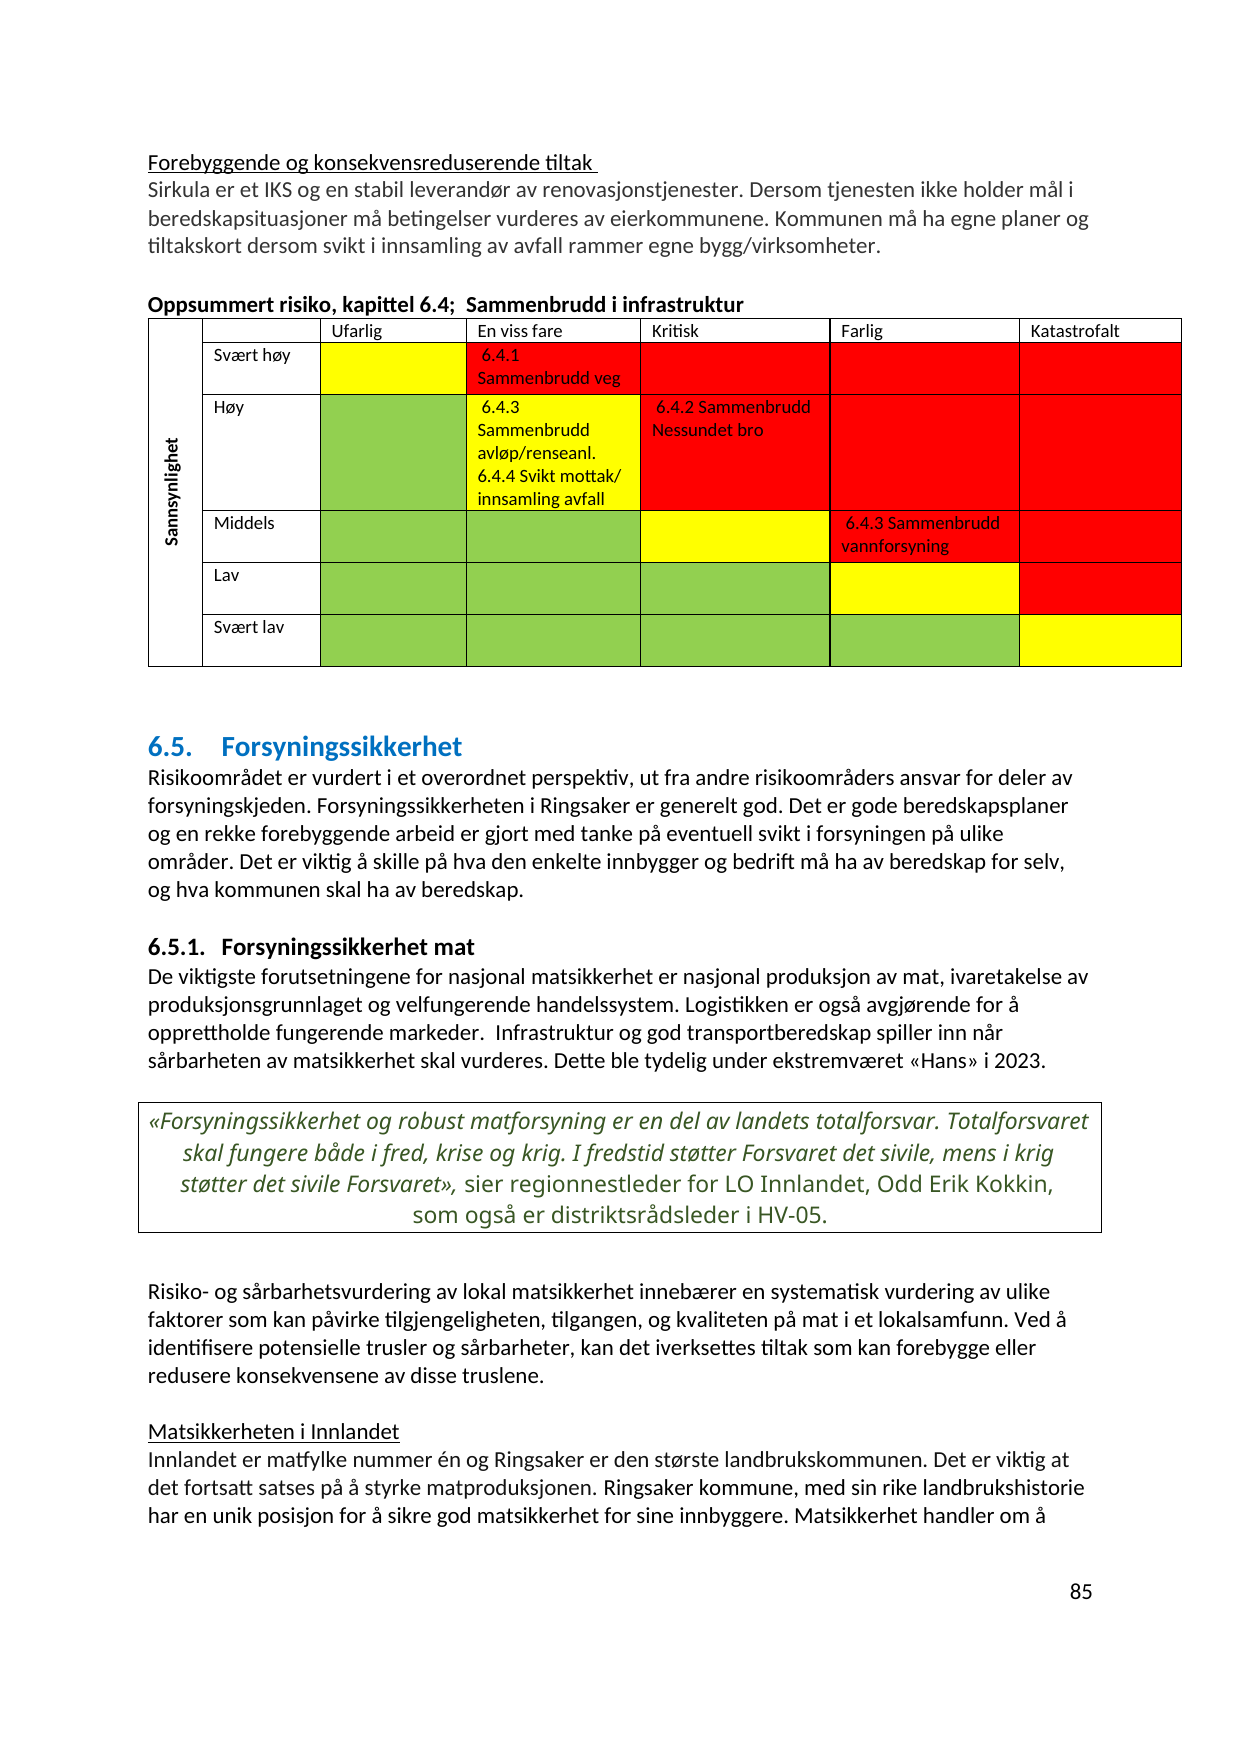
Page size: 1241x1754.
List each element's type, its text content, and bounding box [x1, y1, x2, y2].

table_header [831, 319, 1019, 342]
text Oppsummert risiko, kapittel 6.4; Sammenbrudd i infrastruktur [148, 290, 1093, 318]
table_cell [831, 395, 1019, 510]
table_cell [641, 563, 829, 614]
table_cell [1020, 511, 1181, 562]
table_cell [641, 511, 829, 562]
text «Forsyningssikkerhet og robust matforsyning er en del av landets totalforsvar. Totalforsvaret skal fungere både i fred, krise og krig. I fredstid støtter Forsvaret det sivile, mens i krig støtter det sivile Forsvaret», sier regionnestleder for LO Innlandet, Odd Erik Kokkin, som også er distriktsrådsleder i HV-05. [139, 1103, 1101, 1232]
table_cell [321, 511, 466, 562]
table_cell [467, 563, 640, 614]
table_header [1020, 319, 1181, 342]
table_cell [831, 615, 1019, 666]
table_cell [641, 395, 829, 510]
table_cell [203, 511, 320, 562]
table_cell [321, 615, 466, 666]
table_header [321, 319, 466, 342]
text Sirkula er et IKS og en stabil leverandør av renovasjonstjenester. Dersom tjenesten ikke holder mål i beredskapsituasjoner må betingelser vurderes av eierkommunene. Kommunen må ha egne planer og tiltakskort dersom svikt i innsamling av avfall rammer egne bygg/virksomheter. [148, 176, 1093, 260]
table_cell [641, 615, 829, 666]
text Forebyggende og konsekvensreduserende tiltak [148, 148, 1093, 176]
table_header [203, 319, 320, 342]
text Matsikkerheten i Innlandet [148, 1417, 1093, 1446]
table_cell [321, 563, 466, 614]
text 6.5.1. Forsyningssikkerhet mat De viktigste forutsetningene for nasjonal matsikkerhet er nasjonal produksjon av mat, ivaretakelse av produksjonsgrunnlaget og velfungerende handelssystem. Logistikken er også avgjørende for å opprettholde fungerende markeder. Infrastruktur og god transportberedskap spiller inn når sårbarheten av matsikkerhet skal vurderes. Dette ble tydelig under ekstremværet «Hans» i 2023. [148, 932, 1093, 1074]
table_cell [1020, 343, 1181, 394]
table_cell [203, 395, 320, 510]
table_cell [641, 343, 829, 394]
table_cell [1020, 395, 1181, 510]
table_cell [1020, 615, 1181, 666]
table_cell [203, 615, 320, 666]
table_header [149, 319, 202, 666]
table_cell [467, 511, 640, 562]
text Risiko- og sårbarhetsvurdering av lokal matsikkerhet innebærer en systematisk vurdering av ulike faktorer som kan påvirke tilgjengeligheten, tilgangen, og kvaliteten på mat i et lokalsamfunn. Ved å identifisere potensielle trusler og sårbarheter, kan det iverksettes tiltak som kan forebygge eller redusere konsekvensene av disse truslene. [148, 1277, 1093, 1389]
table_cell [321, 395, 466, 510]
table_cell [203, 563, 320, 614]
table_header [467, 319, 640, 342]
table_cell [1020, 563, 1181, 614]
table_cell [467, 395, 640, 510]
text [148, 1446, 1093, 1529]
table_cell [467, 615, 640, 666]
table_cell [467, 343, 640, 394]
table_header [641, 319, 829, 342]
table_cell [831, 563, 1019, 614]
text 6.5. Forsyningssikkerhet Risikoområdet er vurdert i et overordnet perspektiv, ut fra andre risikoområders ansvar for deler av forsyningskjeden. Forsyningssikkerheten i Ringsaker er generelt god. Det er gode beredskapsplaner og en rekke forebyggende arbeid er gjort med tanke på eventuell svikt i forsyningen på ulike områder. Det er viktig å skille på hva den enkelte innbygger og bedrift må ha av beredskap for selv, og hva kommunen skal ha av beredskap. [148, 728, 1093, 903]
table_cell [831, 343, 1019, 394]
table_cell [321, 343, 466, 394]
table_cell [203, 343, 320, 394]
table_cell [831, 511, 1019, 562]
